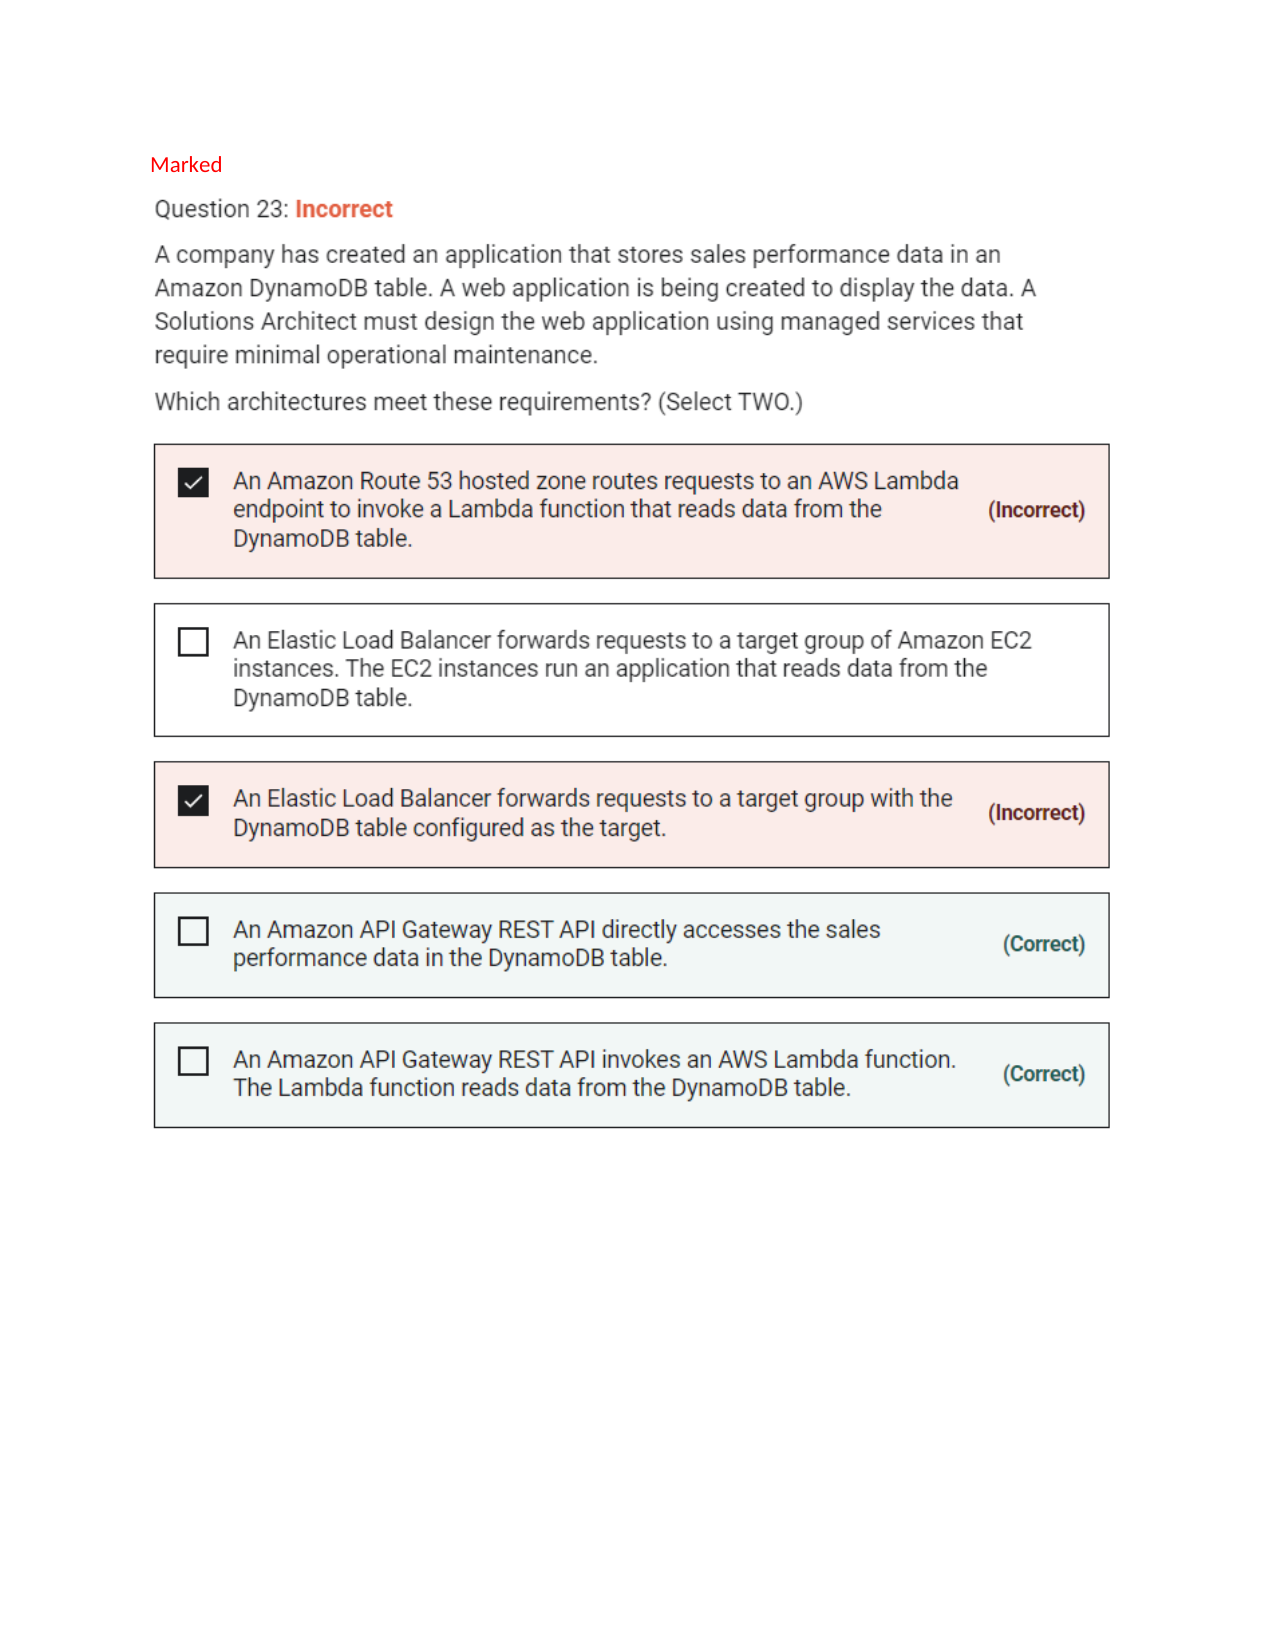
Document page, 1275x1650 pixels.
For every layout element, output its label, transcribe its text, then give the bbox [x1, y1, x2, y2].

picture [150, 196, 1125, 1135]
text Marked [150, 150, 1125, 178]
